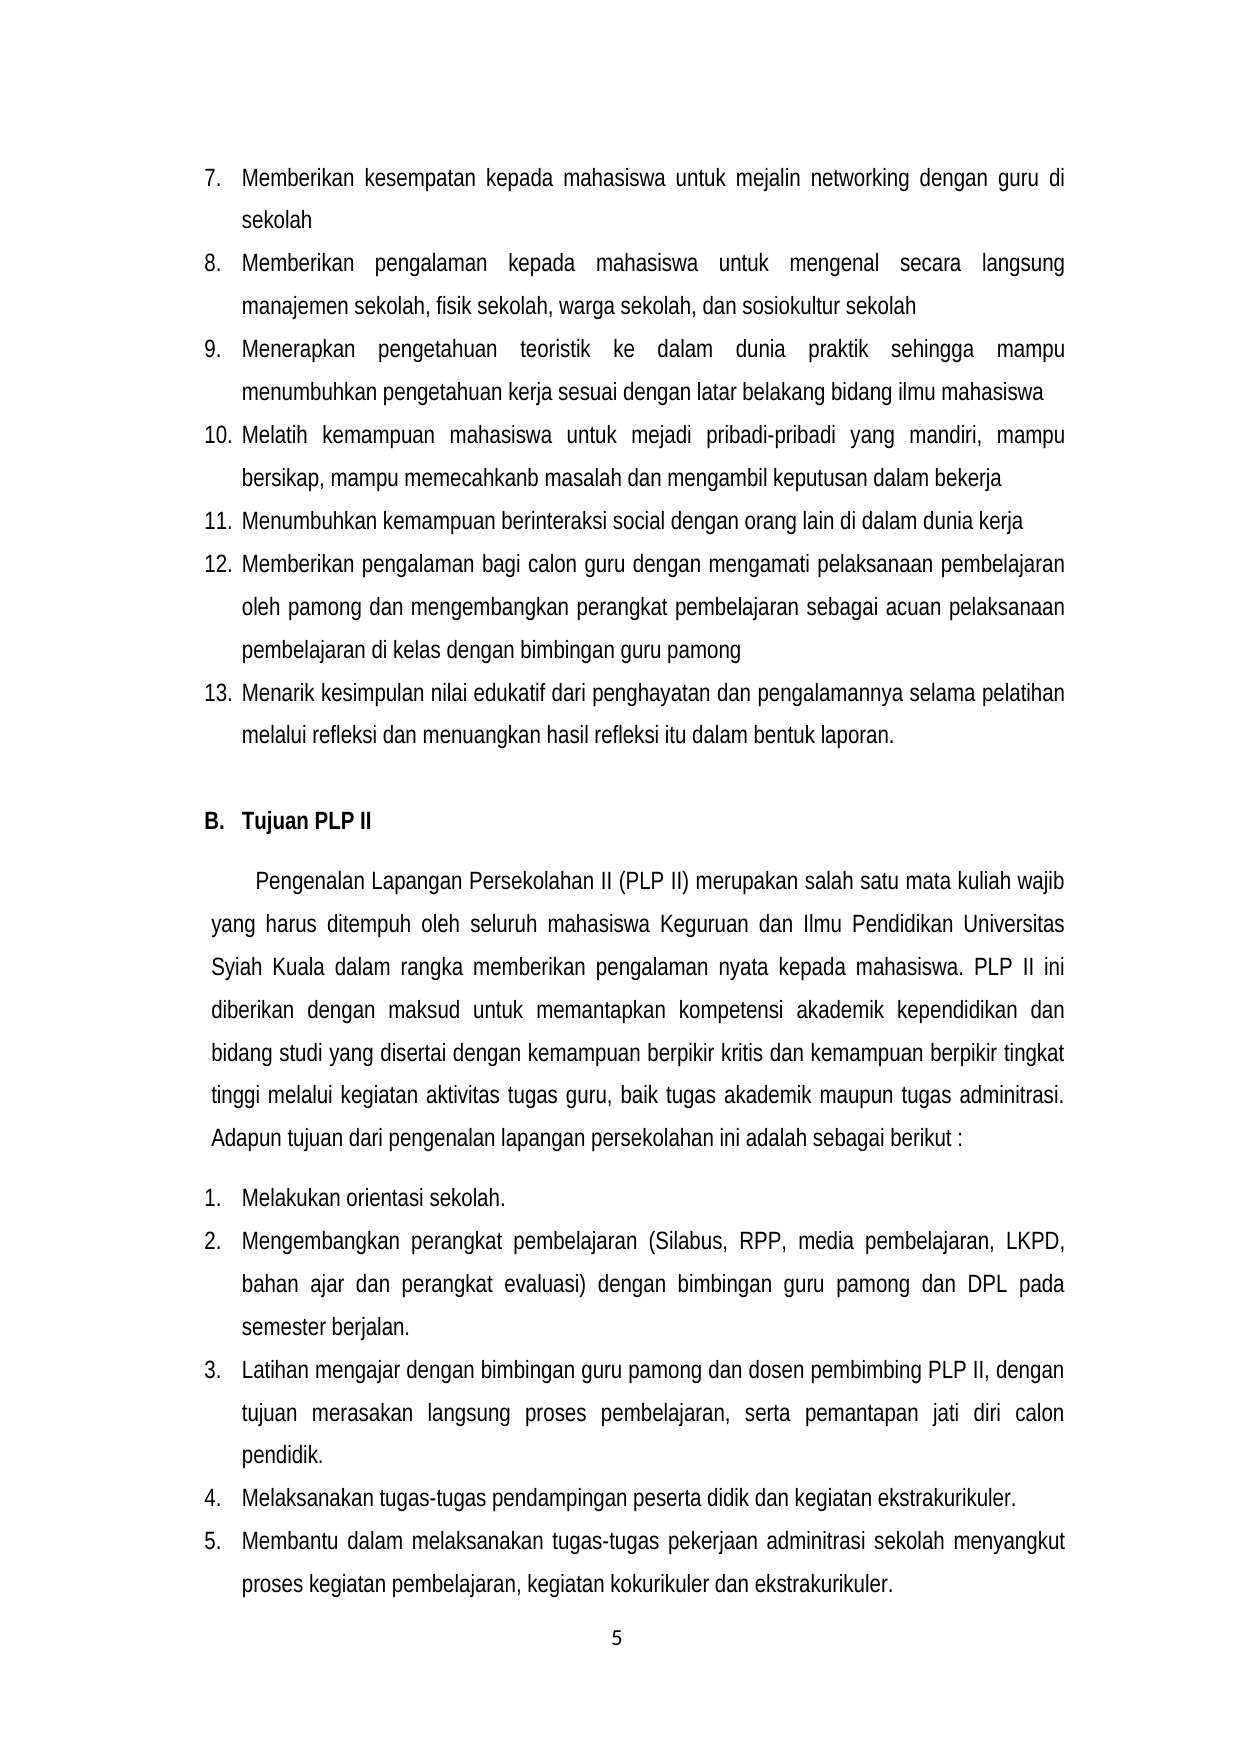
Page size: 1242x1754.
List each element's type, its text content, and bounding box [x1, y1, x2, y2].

text Pengenalan Lapangan Persekolahan II (PLP II) merupakan salah satu mata kuliah wajib yang harus ditempuh oleh seluruh mahasiswa Keguruan dan Ilmu Pendidikan Universitas Syiah Kuala dalam rangka memberikan pengalaman nyata kepada mahasiswa. PLP II ini diberikan dengan maksud untuk memantapkan kompetensi akademik kependidikan dan bidang studi yang disertai dengan kemampuan berpikir kritis dan kemampuan berpikir tingkat tinggi melalui kegiatan aktivitas tugas guru, baik tugas akademik maupun tugas adminitrasi. Adapun tujuan dari pengenalan lapangan persekolahan ini adalah sebagai berikut : [211, 866, 1067, 1152]
list Memberikan pengalaman bagi calon guru dengan mengamati pelaksanaan pembelajaran oleh pamong dan mengembangkan perangkat pembelajaran sebagai acuan pelaksanaan pembelajaran di kelas dengan bimbingan guru pamong [204, 549, 1067, 663]
list Melaksanakan tugas-tugas pendampingan peserta didik dan kegiatan ekstrakurikuler. [204, 1483, 1067, 1512]
list Latihan mengajar dengan bimbingan guru pamong dan dosen pembimbing PLP II, dengan tujuan merasakan langsung proses pembelajaran, serta pemantapan jati diri calon pendidik. [204, 1354, 1067, 1469]
list Memberikan pengalaman kepada mahasiswa untuk mengenal secara langsung manajemen sekolah, fisik sekolah, warga sekolah, dan sosiokultur sekolah [204, 248, 1067, 320]
list Menerapkan pengetahuan teoristik ke dalam dunia praktik sehingga mampu menumbuhkan pengetahuan kerja sesuai dengan latar belakang bidang ilmu mahasiswa [204, 334, 1067, 406]
list Memberikan kesempatan kepada mahasiswa untuk mejalin networking dengan guru di sekolah [204, 162, 1067, 234]
list Mengembangkan perangkat pembelajaran (Silabus, RPP, media pembelajaran, LKPD, bahan ajar dan perangkat evaluasi) dengan bimbingan guru pamong dan DPL pada semester berjalan. [204, 1226, 1067, 1340]
list Menumbuhkan kemampuan berinteraksi social dengan orang lain di dalam dunia kerja [204, 506, 1067, 534]
list Melakukan orientasi sekolah. [204, 1183, 1067, 1212]
list Tujuan PLP II [204, 806, 1067, 835]
list Menarik kesimpulan nilai edukatif dari penghayatan dan pengalamannya selama pelatihan melalui refleksi dan menuangkan hasil refleksi itu dalam bentuk laporan. [204, 677, 1067, 749]
list Melatih kemampuan mahasiswa untuk mejadi pribadi-pribadi yang mandiri, mampu bersikap, mampu memecahkanb masalah dan mengambil keputusan dalam bekerja [204, 420, 1067, 492]
list Membantu dalam melaksanakan tugas-tugas pekerjaan adminitrasi sekolah menyangkut proses kegiatan pembelajaran, kegiatan kokurikuler dan ekstrakurikuler. [204, 1526, 1067, 1598]
